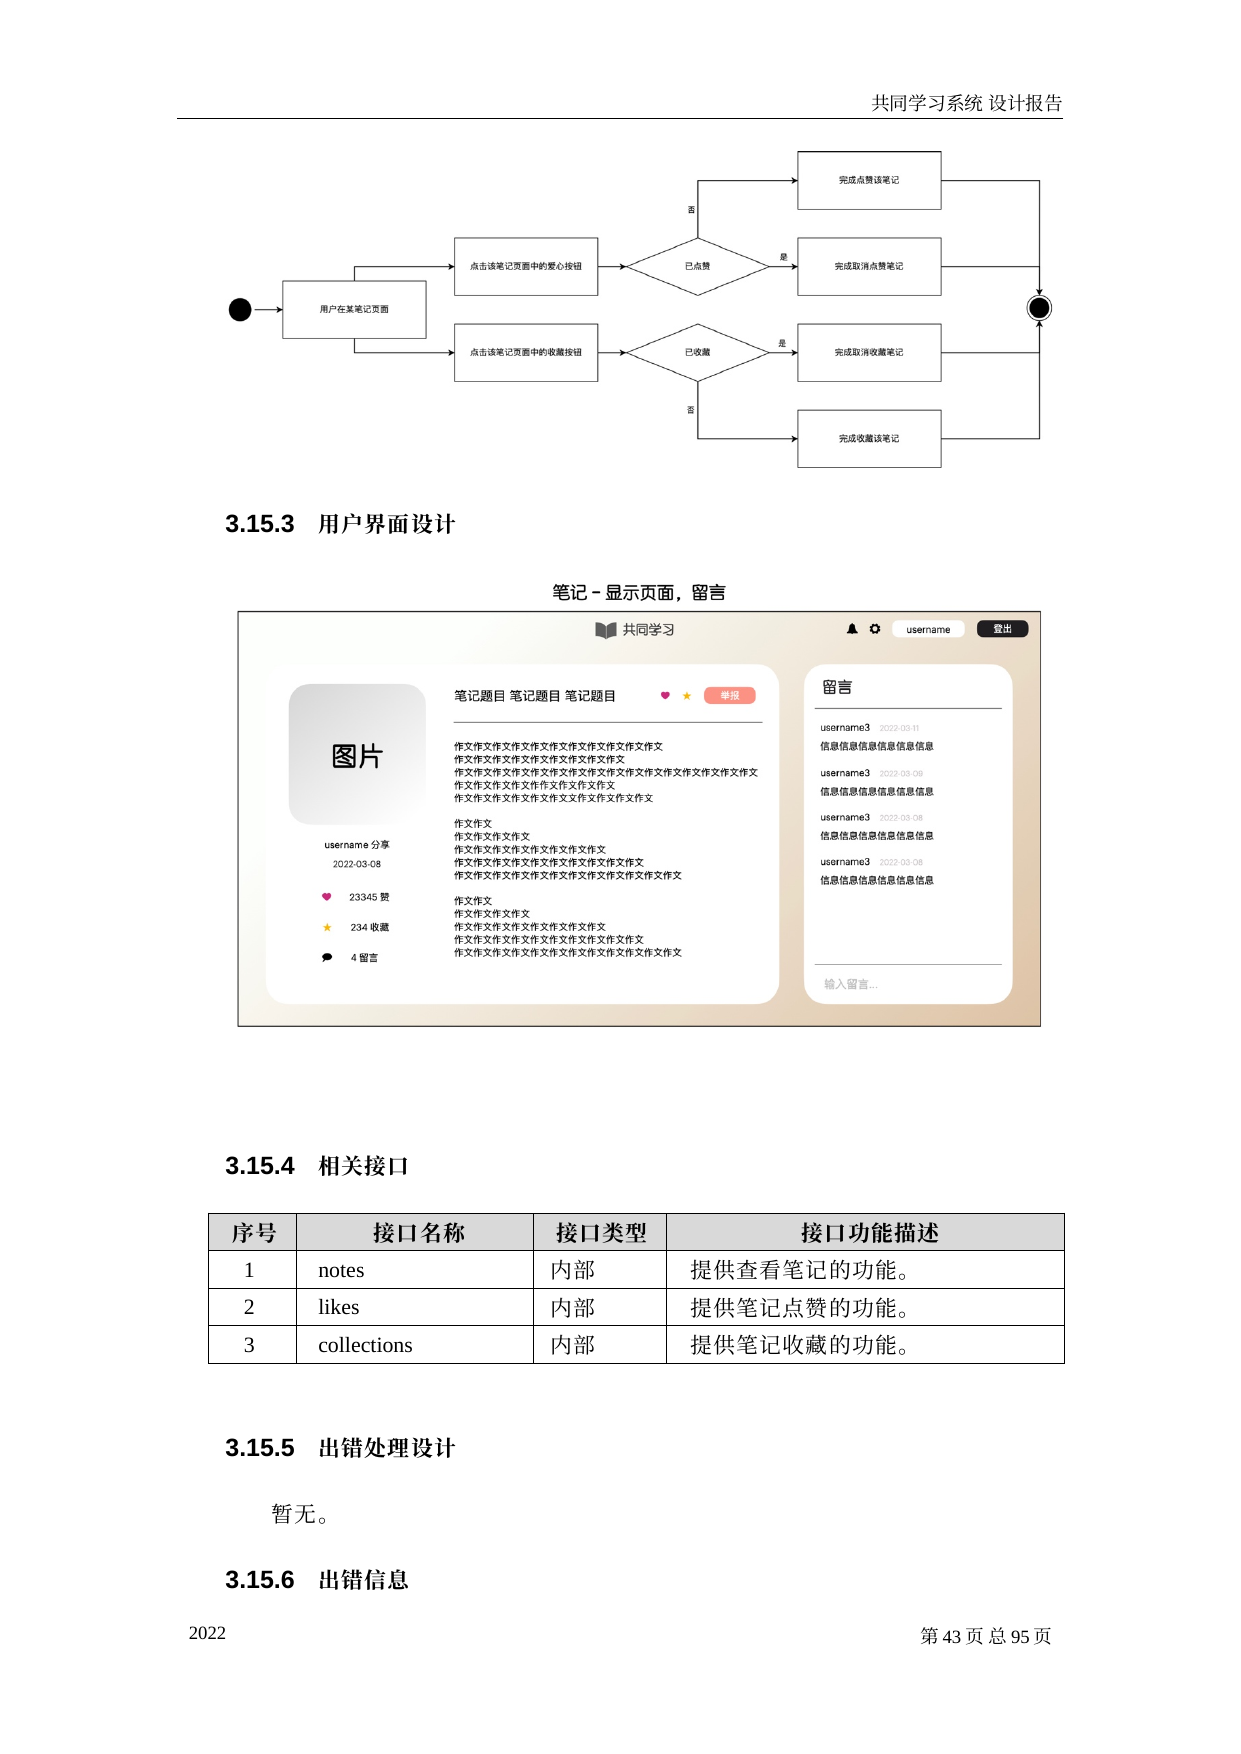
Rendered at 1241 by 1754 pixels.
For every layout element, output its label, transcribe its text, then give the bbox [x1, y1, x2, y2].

picture [225, 572, 1053, 1038]
table_cell 提供笔记点赞的功能。 [667, 1289, 1064, 1325]
table_cell likes [297, 1289, 533, 1325]
table_cell 3 [209, 1326, 296, 1362]
table_cell 1 [209, 1251, 296, 1287]
table_header 序号 [209, 1214, 296, 1250]
table_cell notes [297, 1251, 533, 1287]
table_header 接口名称 [297, 1214, 533, 1250]
subtitle 用户界面设计 [208, 505, 1061, 542]
table_cell 内部 [534, 1289, 666, 1325]
subtitle 出错信息 [208, 1560, 1061, 1597]
text 暂无。 [266, 1495, 1061, 1531]
picture [225, 151, 1053, 468]
table_header 接口类型 [534, 1214, 666, 1250]
table_cell 2 [209, 1289, 296, 1325]
subtitle 相关接口 [208, 1147, 1061, 1183]
table_cell 内部 [534, 1326, 666, 1362]
subtitle 出错处理设计 [208, 1429, 1061, 1466]
table_header 接口功能描述 [667, 1214, 1064, 1250]
table_cell 提供查看笔记的功能。 [667, 1251, 1064, 1287]
table_cell collections [297, 1326, 533, 1362]
table_cell 提供笔记收藏的功能。 [667, 1326, 1064, 1362]
table_cell 内部 [534, 1251, 666, 1287]
